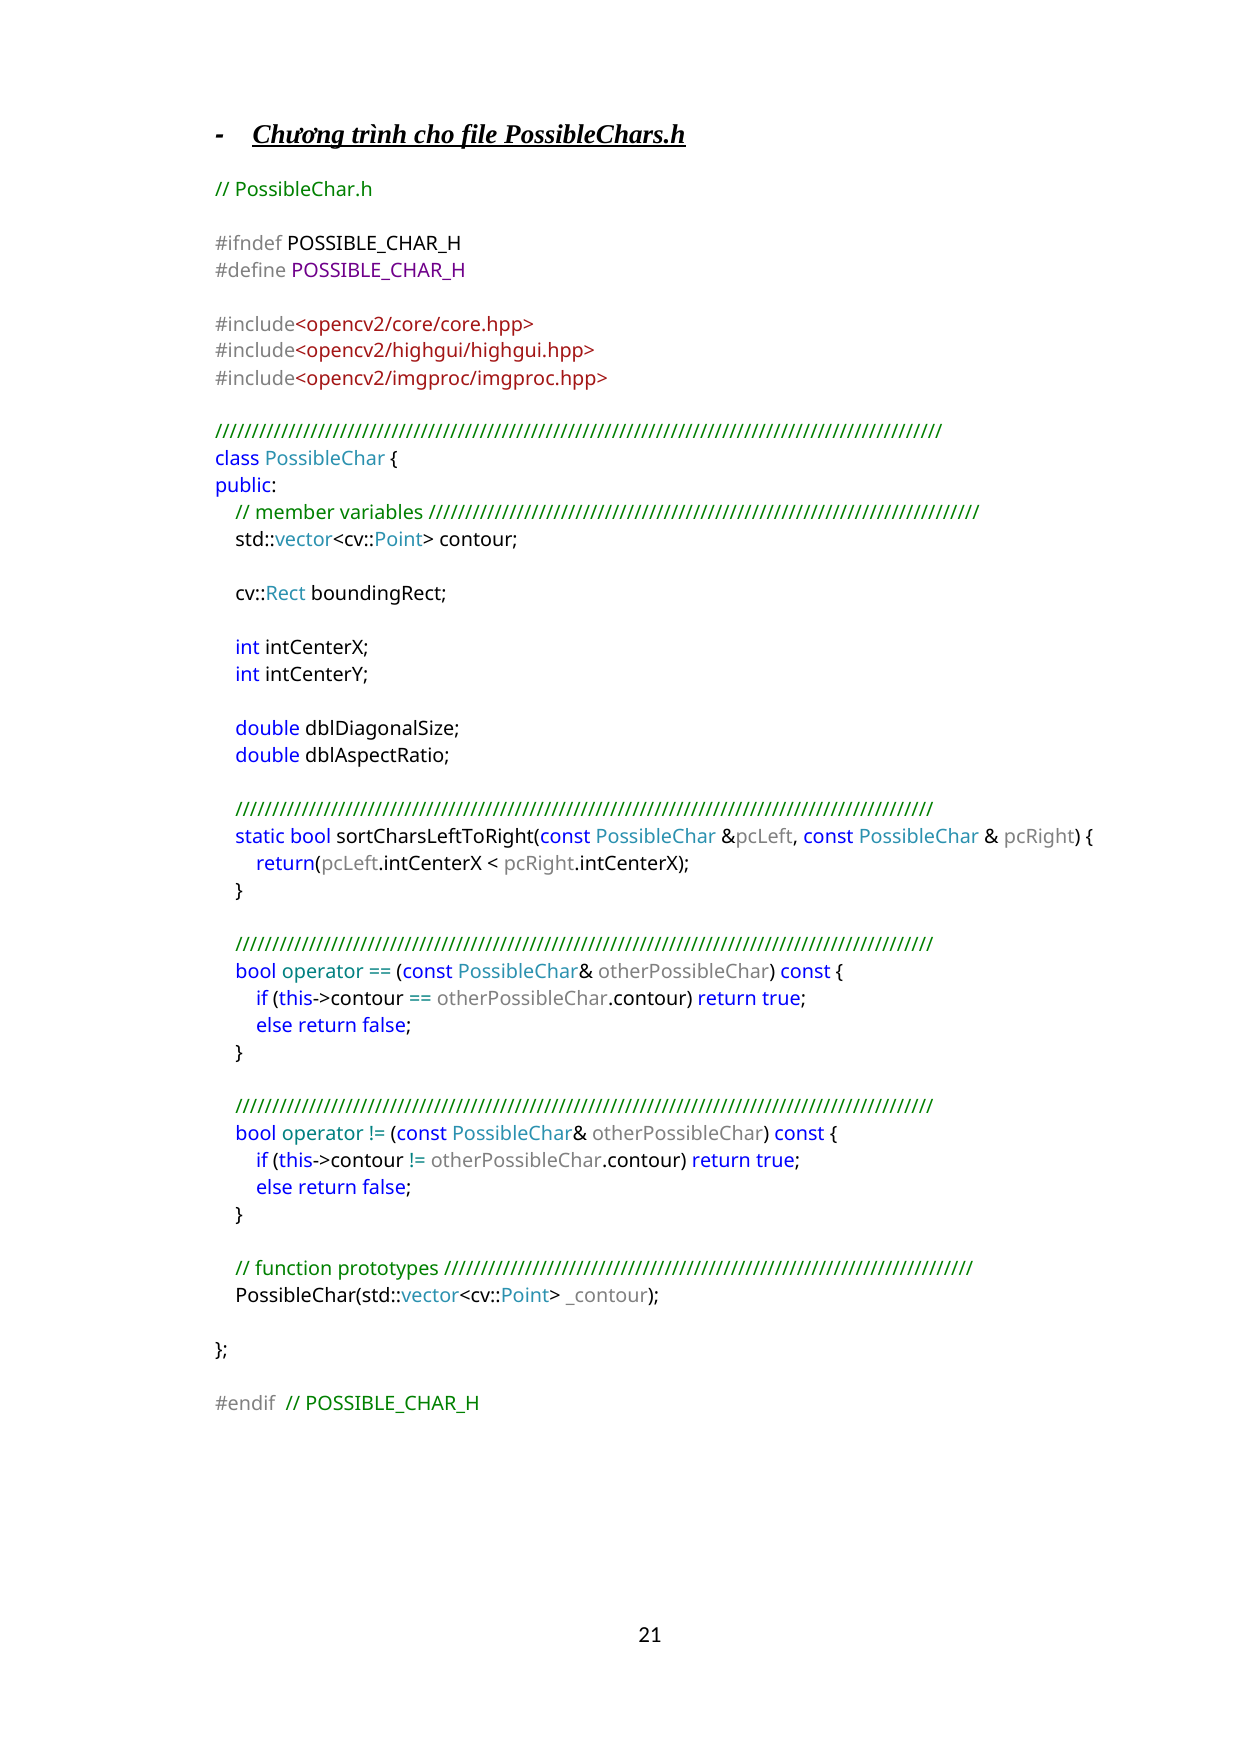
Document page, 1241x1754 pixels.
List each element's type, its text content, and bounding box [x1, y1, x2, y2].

text } [215, 876, 1122, 903]
text PossibleChar(std::vector<cv::Point> _contour); [215, 1281, 1122, 1308]
text /////////////////////////////////////////////////////////////////////////////////////////////// [215, 795, 1122, 822]
text #include<opencv2/core/core.hpp> [215, 310, 1122, 337]
text /////////////////////////////////////////////////////////////////////////////////////////////// [215, 930, 1122, 957]
text // PossibleChar.h [215, 175, 1122, 202]
text /////////////////////////////////////////////////////////////////////////////////////////////// [215, 1092, 1122, 1119]
text #include<opencv2/imgproc/imgproc.hpp> [215, 364, 1122, 391]
text bool operator != (const PossibleChar& otherPossibleChar) const { [215, 1119, 1122, 1146]
text int intCenterY; [215, 661, 1122, 687]
text else return false; [215, 1011, 1122, 1038]
text } [215, 1038, 1122, 1065]
text class PossibleChar { [215, 445, 1122, 472]
text public: [215, 472, 1122, 499]
list Chương trình cho file PossibleChars.h [215, 118, 1122, 149]
text static bool sortCharsLeftToRight(const PossibleChar &pcLeft, const PossibleChar & pcRight) { [215, 822, 1122, 849]
text #include<opencv2/highgui/highgui.hpp> [215, 337, 1122, 364]
text } [215, 1200, 1122, 1227]
text double dblAspectRatio; [215, 741, 1122, 768]
text // member variables /////////////////////////////////////////////////////////////////////////// [215, 499, 1122, 526]
text if (this->contour != otherPossibleChar.contour) return true; [215, 1146, 1122, 1173]
text std::vector<cv::Point> contour; [215, 526, 1122, 553]
text #ifndef POSSIBLE_CHAR_H [215, 229, 1122, 256]
text cv::Rect boundingRect; [215, 579, 1122, 607]
text bool operator == (const PossibleChar& otherPossibleChar) const { [215, 957, 1122, 984]
text return(pcLeft.intCenterX < pcRight.intCenterX); [215, 849, 1122, 876]
text if (this->contour == otherPossibleChar.contour) return true; [215, 984, 1122, 1011]
text #endif // POSSIBLE_CHAR_H [215, 1389, 1122, 1416]
text /////////////////////////////////////////////////////////////////////////////////////////////////// [215, 418, 1122, 445]
text }; [215, 1335, 1122, 1362]
text int intCenterX; [215, 633, 1122, 661]
text else return false; [215, 1173, 1122, 1200]
text // function prototypes //////////////////////////////////////////////////////////////////////// [215, 1254, 1122, 1281]
text #define POSSIBLE_CHAR_H [215, 256, 1122, 283]
text double dblDiagonalSize; [215, 714, 1122, 741]
